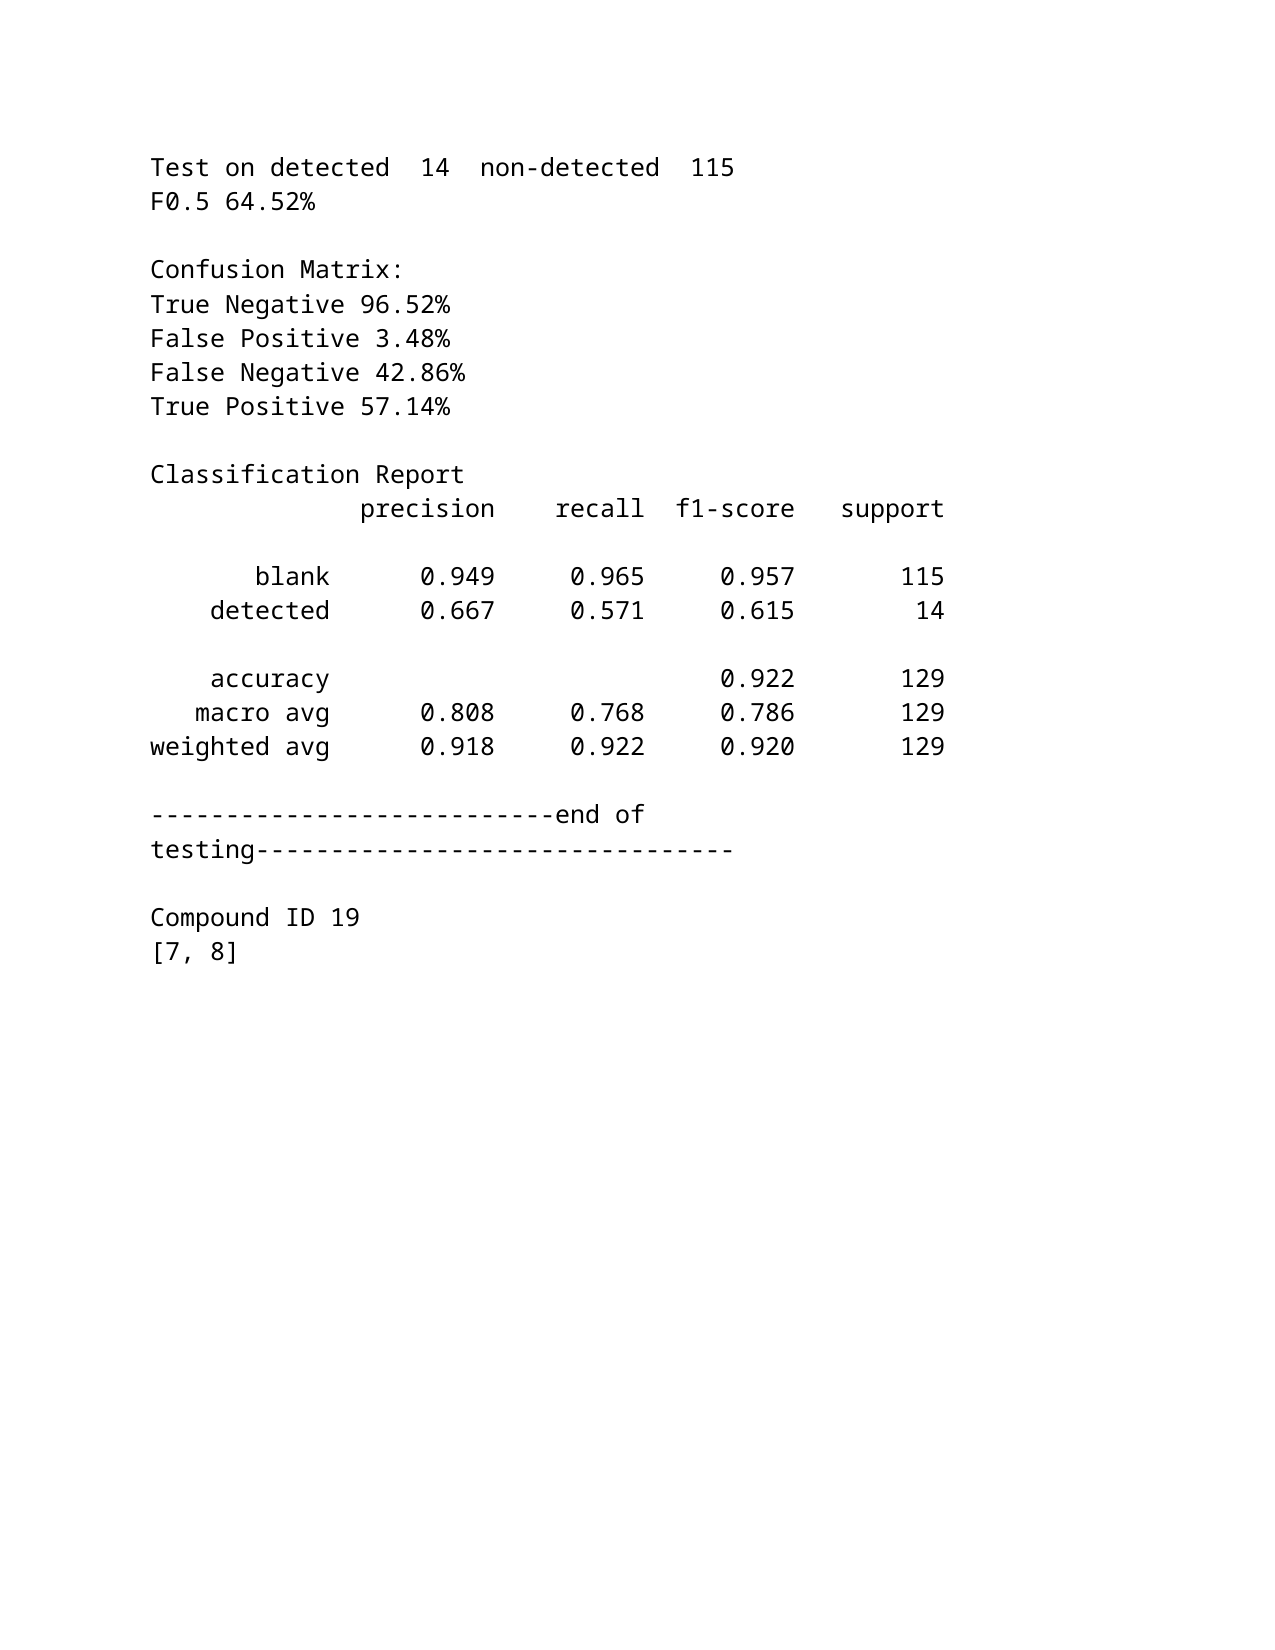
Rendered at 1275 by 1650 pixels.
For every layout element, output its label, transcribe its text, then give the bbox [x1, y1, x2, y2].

text Test on detected 14 non-detected 115 F0.5 64.52% Confusion Matrix: True Negative 96.52% False Positive 3.48% False Negative 42.86% True Positive 57.14% Classification Report precision recall f1-score support blank 0.949 0.965 0.957 115 detected 0.667 0.571 0.615 14 accuracy 0.922 129 macro avg 0.808 0.768 0.786 129 weighted avg 0.918 0.922 0.920 129 ---------------------------end of testing-------------------------------- Compound ID 19 [7, 8] [150, 150, 1125, 1002]
